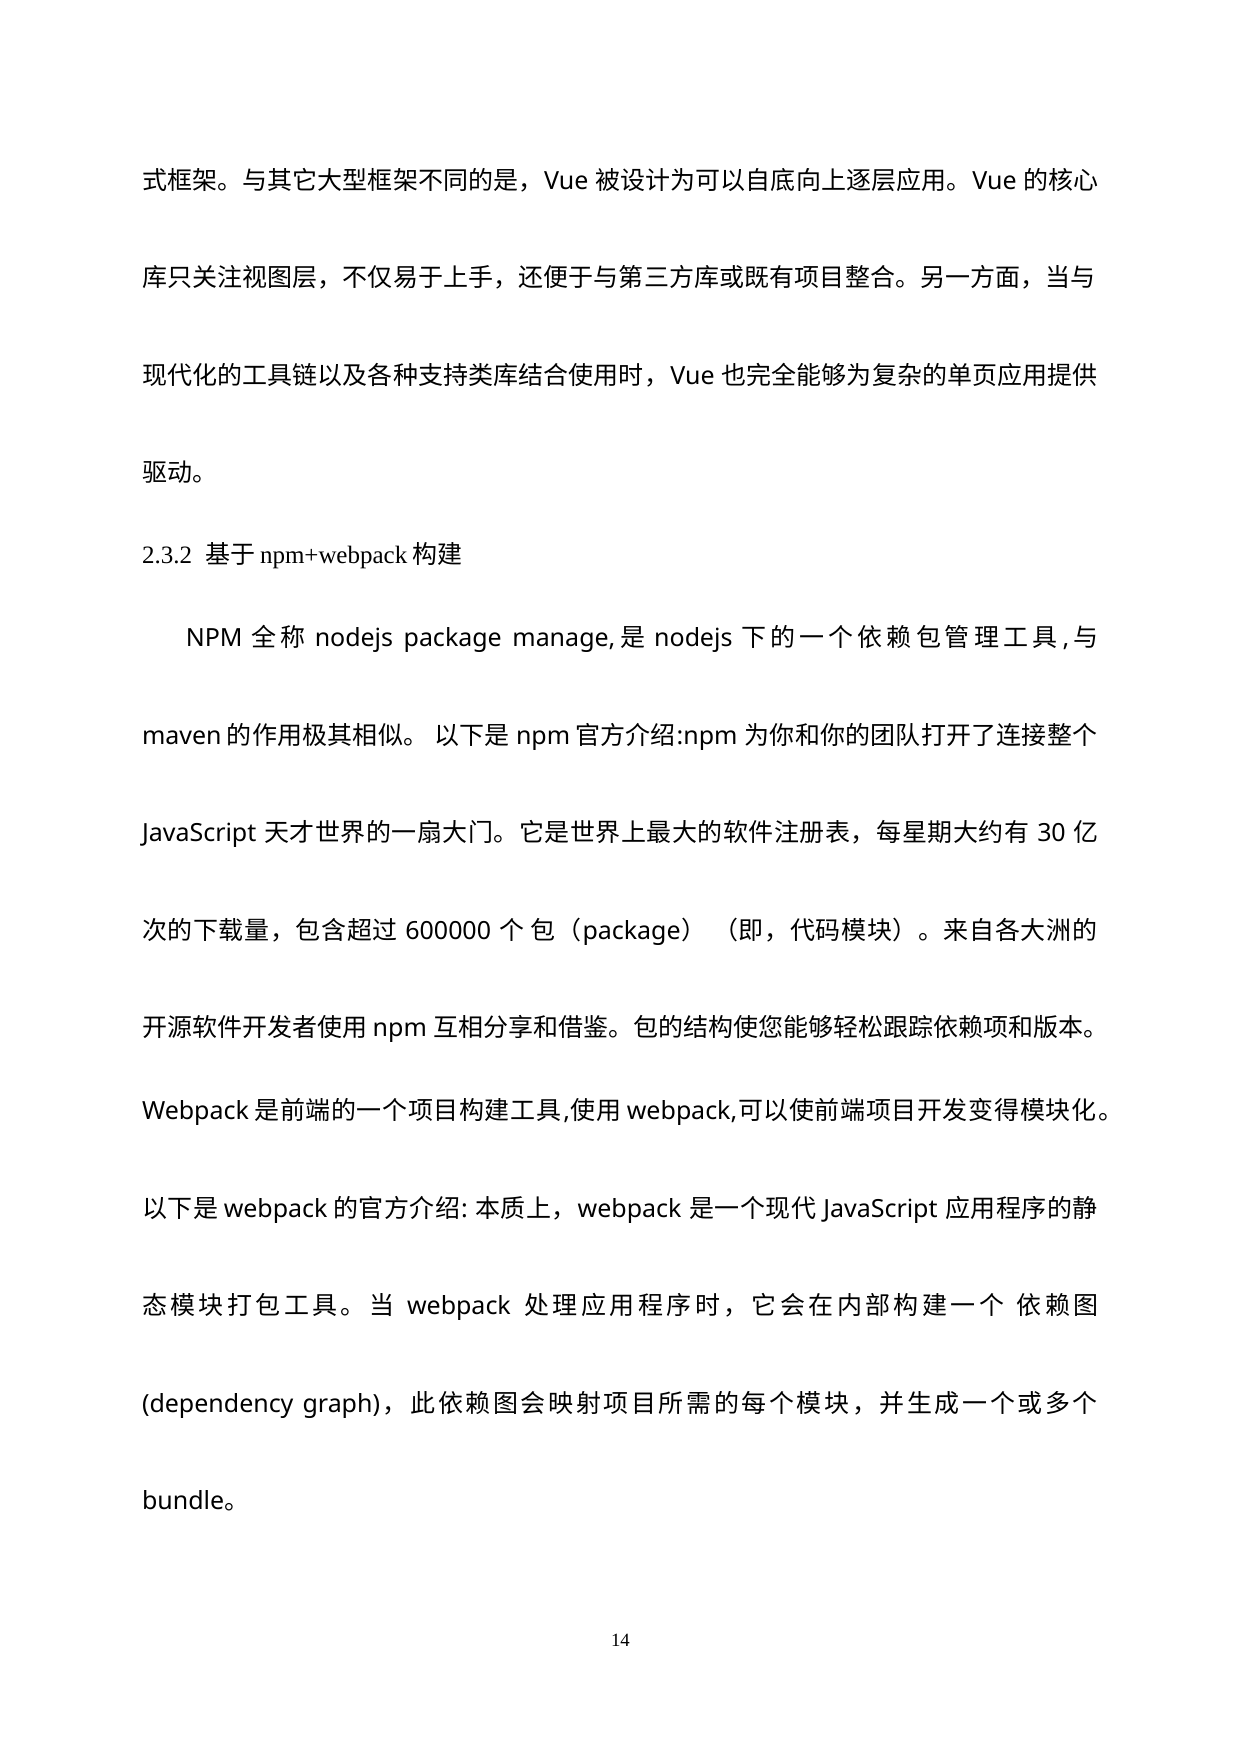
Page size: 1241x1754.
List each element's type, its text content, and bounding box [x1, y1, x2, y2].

text NPM全称nodejs package manage,是nodejs下的一个依赖包管理工具,与maven的作用极其相似。 以下是npm官方介绍:npm 为你和你的团队打开了连接整个 JavaScript 天才世界的一扇大门。它是世界上最大的软件注册表，每星期大约有 30 亿次的下载量，包含超过 600000 个 包（package） （即，代码模块）。来自各大洲的开源软件开发者使用 npm 互相分享和借鉴。包的结构使您能够轻松跟踪依赖项和版本。 [142, 603, 1098, 1058]
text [142, 146, 1098, 503]
text Webpack是前端的一个项目构建工具,使用webpack,可以使前端项目开发变得模块化。以下是webpack的官方介绍: 本质上，webpack 是一个现代 JavaScript 应用程序的静态模块打包工具。当 webpack 处理应用程序时，它会在内部构建一个 依赖图(dependency graph)，此依赖图会映射项目所需的每个模块，并生成一个或多个 bundle。 [142, 1076, 1098, 1531]
subtitle 2.3.2 基于npm+webpack构建 [142, 521, 1098, 586]
